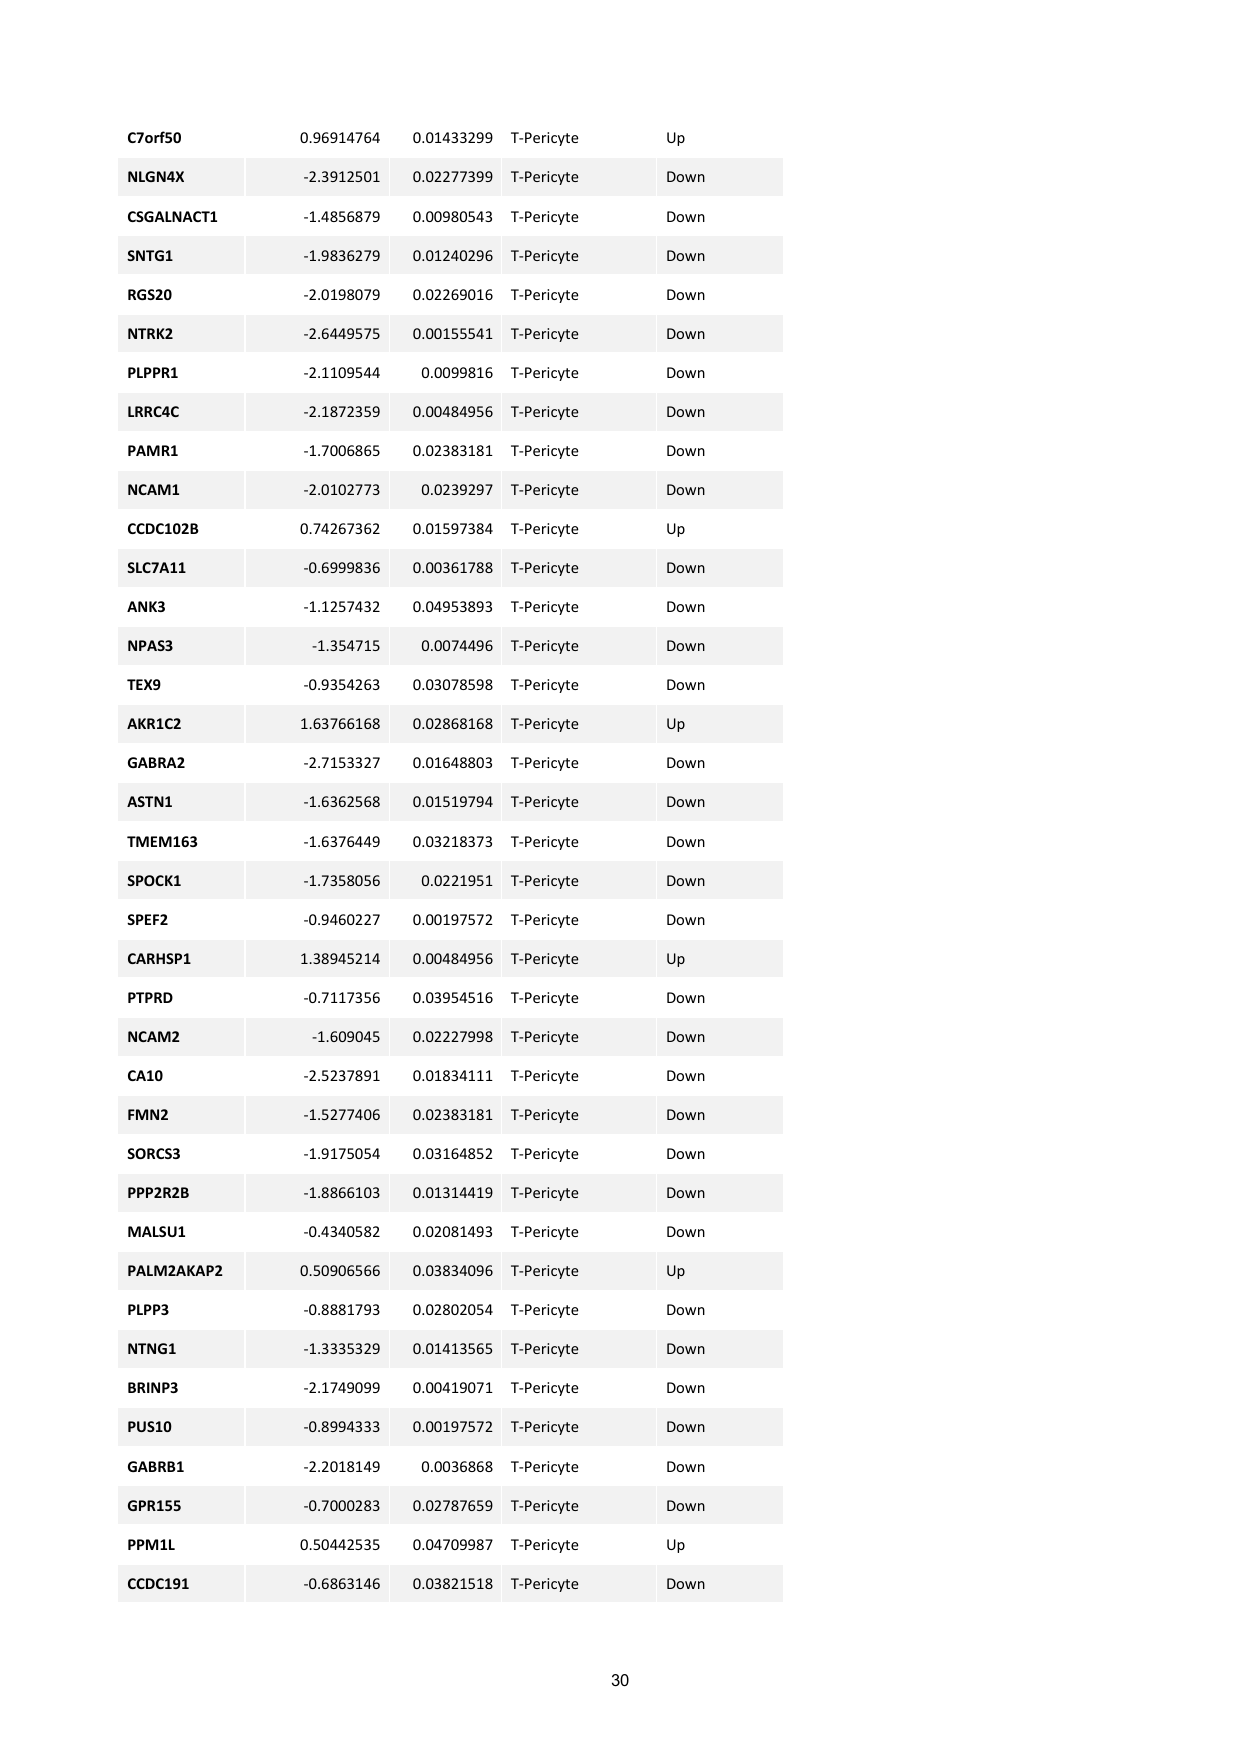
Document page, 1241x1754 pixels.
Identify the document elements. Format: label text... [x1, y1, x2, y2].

table_cell PAMR1 [118, 432, 244, 470]
table_cell T-Pericyte [502, 393, 656, 431]
table_cell T-Pericyte [502, 666, 656, 704]
table_cell GPR155 [118, 1486, 244, 1524]
table_cell Down [657, 1135, 783, 1173]
table_cell -1.7006865 [246, 432, 389, 470]
table_cell T-Pericyte [502, 1252, 656, 1290]
table_cell T-Pericyte [502, 549, 656, 587]
table_cell CSGALNACT1 [118, 197, 244, 235]
table_cell ASTN1 [118, 783, 244, 821]
table_cell T-Pericyte [502, 588, 656, 626]
table_cell 0.03164852 [390, 1135, 501, 1173]
table_cell 0.00197572 [390, 900, 501, 938]
table_cell C7orf50 [118, 119, 244, 157]
table_cell -1.7358056 [246, 861, 389, 899]
table_cell TEX9 [118, 666, 244, 704]
table_cell T-Pericyte [502, 940, 656, 977]
table_cell T-Pericyte [502, 1525, 656, 1563]
table_cell Down [657, 627, 783, 665]
table_cell Down [657, 1369, 783, 1407]
table_cell -1.8866103 [246, 1174, 389, 1212]
table_cell -0.6863146 [246, 1565, 389, 1602]
table_cell T-Pericyte [502, 783, 656, 821]
table_cell T-Pericyte [502, 1018, 656, 1056]
table_cell 0.01413565 [390, 1330, 501, 1368]
table_cell RGS20 [118, 275, 244, 313]
table_cell T-Pericyte [502, 1213, 656, 1251]
table_cell 0.02227998 [390, 1018, 501, 1056]
table_cell PUS10 [118, 1408, 244, 1446]
table_cell 0.50906566 [246, 1252, 389, 1290]
table_cell NTNG1 [118, 1330, 244, 1368]
table_cell T-Pericyte [502, 1096, 656, 1134]
table_cell -2.0102773 [246, 471, 389, 509]
table_cell Down [657, 1330, 783, 1368]
table_cell Up [657, 940, 783, 977]
table_cell -0.8881793 [246, 1291, 389, 1329]
table_cell Down [657, 744, 783, 782]
table_cell Down [657, 822, 783, 860]
table_cell Down [657, 197, 783, 235]
table_cell 0.00980543 [390, 197, 501, 235]
table_cell 0.0099816 [390, 354, 501, 392]
table_cell 0.04709987 [390, 1525, 501, 1563]
table_cell T-Pericyte [502, 1486, 656, 1524]
table_cell 0.01433299 [390, 119, 501, 157]
table_cell PPP2R2B [118, 1174, 244, 1212]
table_cell 0.74267362 [246, 510, 389, 548]
table_cell T-Pericyte [502, 315, 656, 352]
table_cell Down [657, 471, 783, 509]
table_cell 0.01834111 [390, 1057, 501, 1095]
table_cell T-Pericyte [502, 979, 656, 1017]
table_cell Down [657, 1565, 783, 1602]
table_cell Down [657, 354, 783, 392]
table_cell T-Pericyte [502, 1330, 656, 1368]
table_cell BRINP3 [118, 1369, 244, 1407]
table_cell -0.7117356 [246, 979, 389, 1017]
table_cell Down [657, 1096, 783, 1134]
table_cell T-Pericyte [502, 275, 656, 313]
table_cell 0.0221951 [390, 861, 501, 899]
table_cell ANK3 [118, 588, 244, 626]
table_cell Down [657, 1057, 783, 1095]
table_cell T-Pericyte [502, 1135, 656, 1173]
table_cell Up [657, 705, 783, 743]
table_cell 0.0036868 [390, 1447, 501, 1485]
table_cell 0.0074496 [390, 627, 501, 665]
table_cell CCDC191 [118, 1565, 244, 1602]
table_cell -2.1749099 [246, 1369, 389, 1407]
table_cell -1.9836279 [246, 236, 389, 274]
table_cell Up [657, 1252, 783, 1290]
table_cell NCAM2 [118, 1018, 244, 1056]
table_cell T-Pericyte [502, 119, 656, 157]
table_cell T-Pericyte [502, 1447, 656, 1485]
table_cell T-Pericyte [502, 744, 656, 782]
table_cell PTPRD [118, 979, 244, 1017]
table_cell -1.4856879 [246, 197, 389, 235]
table_cell Down [657, 588, 783, 626]
table_cell PLPPR1 [118, 354, 244, 392]
table_cell 0.02868168 [390, 705, 501, 743]
table_cell TMEM163 [118, 822, 244, 860]
table_cell -1.6376449 [246, 822, 389, 860]
table_cell T-Pericyte [502, 705, 656, 743]
table_cell Down [657, 315, 783, 352]
table_cell 1.63766168 [246, 705, 389, 743]
table_cell Down [657, 1174, 783, 1212]
table_cell Down [657, 236, 783, 274]
table_cell AKR1C2 [118, 705, 244, 743]
table_cell -2.7153327 [246, 744, 389, 782]
table_cell -1.609045 [246, 1018, 389, 1056]
table_cell T-Pericyte [502, 354, 656, 392]
table_cell Down [657, 275, 783, 313]
table_cell T-Pericyte [502, 900, 656, 938]
table_cell T-Pericyte [502, 1565, 656, 1602]
table_cell CARHSP1 [118, 940, 244, 977]
table_cell Down [657, 900, 783, 938]
table_cell Down [657, 783, 783, 821]
table_cell -0.6999836 [246, 549, 389, 587]
table_cell -0.4340582 [246, 1213, 389, 1251]
table_cell Down [657, 1291, 783, 1329]
table_cell Down [657, 1486, 783, 1524]
table_cell -2.1872359 [246, 393, 389, 431]
table_cell SPOCK1 [118, 861, 244, 899]
table_cell T-Pericyte [502, 432, 656, 470]
table_cell Down [657, 1018, 783, 1056]
table_cell SPEF2 [118, 900, 244, 938]
table_cell -1.9175054 [246, 1135, 389, 1173]
table_cell 0.03218373 [390, 822, 501, 860]
table_cell T-Pericyte [502, 236, 656, 274]
table_cell GABRA2 [118, 744, 244, 782]
table_cell Down [657, 861, 783, 899]
table_cell -2.3912501 [246, 158, 389, 196]
table_cell 0.00484956 [390, 393, 501, 431]
table_cell 0.03078598 [390, 666, 501, 704]
table_cell 0.01597384 [390, 510, 501, 548]
table_cell SORCS3 [118, 1135, 244, 1173]
table_cell 0.02383181 [390, 432, 501, 470]
table_cell NCAM1 [118, 471, 244, 509]
table_cell T-Pericyte [502, 861, 656, 899]
table_cell 0.01240296 [390, 236, 501, 274]
table_cell Down [657, 549, 783, 587]
table_cell -2.5237891 [246, 1057, 389, 1095]
table_cell PLPP3 [118, 1291, 244, 1329]
table_cell T-Pericyte [502, 1408, 656, 1446]
table_cell -1.3335329 [246, 1330, 389, 1368]
table_cell -0.9460227 [246, 900, 389, 938]
table_cell 1.38945214 [246, 940, 389, 977]
table_cell CA10 [118, 1057, 244, 1095]
table_cell PPM1L [118, 1525, 244, 1563]
table_cell FMN2 [118, 1096, 244, 1134]
table_cell CCDC102B [118, 510, 244, 548]
table_cell 0.01648803 [390, 744, 501, 782]
table_cell T-Pericyte [502, 197, 656, 235]
table_cell 0.00197572 [390, 1408, 501, 1446]
table_cell 0.96914764 [246, 119, 389, 157]
table_cell 0.00155541 [390, 315, 501, 352]
table_cell 0.02802054 [390, 1291, 501, 1329]
table_cell 0.0239297 [390, 471, 501, 509]
table_cell Up [657, 510, 783, 548]
table_cell T-Pericyte [502, 471, 656, 509]
table_cell NPAS3 [118, 627, 244, 665]
table_cell Down [657, 393, 783, 431]
table_cell 0.01519794 [390, 783, 501, 821]
table_cell SLC7A11 [118, 549, 244, 587]
table_cell -2.1109544 [246, 354, 389, 392]
table_cell PALM2AKAP2 [118, 1252, 244, 1290]
table_cell 0.03834096 [390, 1252, 501, 1290]
table_cell T-Pericyte [502, 510, 656, 548]
table_cell T-Pericyte [502, 1057, 656, 1095]
table_cell NLGN4X [118, 158, 244, 196]
table_cell GABRB1 [118, 1447, 244, 1485]
table_cell NTRK2 [118, 315, 244, 352]
table_cell T-Pericyte [502, 1174, 656, 1212]
table_cell -0.7000283 [246, 1486, 389, 1524]
table_cell Up [657, 119, 783, 157]
table_cell -1.1257432 [246, 588, 389, 626]
table_cell T-Pericyte [502, 1291, 656, 1329]
table_cell T-Pericyte [502, 1369, 656, 1407]
table_cell Down [657, 432, 783, 470]
table_cell 0.02081493 [390, 1213, 501, 1251]
table_cell -0.9354263 [246, 666, 389, 704]
table_cell Down [657, 1213, 783, 1251]
table_cell 0.03821518 [390, 1565, 501, 1602]
table_cell T-Pericyte [502, 158, 656, 196]
table_cell 0.02383181 [390, 1096, 501, 1134]
table_cell -0.8994333 [246, 1408, 389, 1446]
table_cell -1.5277406 [246, 1096, 389, 1134]
table_cell Down [657, 1408, 783, 1446]
table_cell Down [657, 666, 783, 704]
table_cell 0.02277399 [390, 158, 501, 196]
table_cell SNTG1 [118, 236, 244, 274]
table_cell 0.00419071 [390, 1369, 501, 1407]
table_cell 0.02787659 [390, 1486, 501, 1524]
table_cell Up [657, 1525, 783, 1563]
table_cell 0.03954516 [390, 979, 501, 1017]
table_cell 0.04953893 [390, 588, 501, 626]
table_cell 0.02269016 [390, 275, 501, 313]
table_cell -2.2018149 [246, 1447, 389, 1485]
table_cell 0.00361788 [390, 549, 501, 587]
table_cell 0.50442535 [246, 1525, 389, 1563]
table_cell -2.6449575 [246, 315, 389, 352]
table_cell T-Pericyte [502, 627, 656, 665]
table_cell 0.00484956 [390, 940, 501, 977]
table_cell T-Pericyte [502, 822, 656, 860]
table_cell Down [657, 1447, 783, 1485]
table_cell Down [657, 158, 783, 196]
table_cell -2.0198079 [246, 275, 389, 313]
table_cell 0.01314419 [390, 1174, 501, 1212]
table_cell -1.354715 [246, 627, 389, 665]
table_cell MALSU1 [118, 1213, 244, 1251]
table_cell -1.6362568 [246, 783, 389, 821]
table_cell Down [657, 979, 783, 1017]
table_cell LRRC4C [118, 393, 244, 431]
